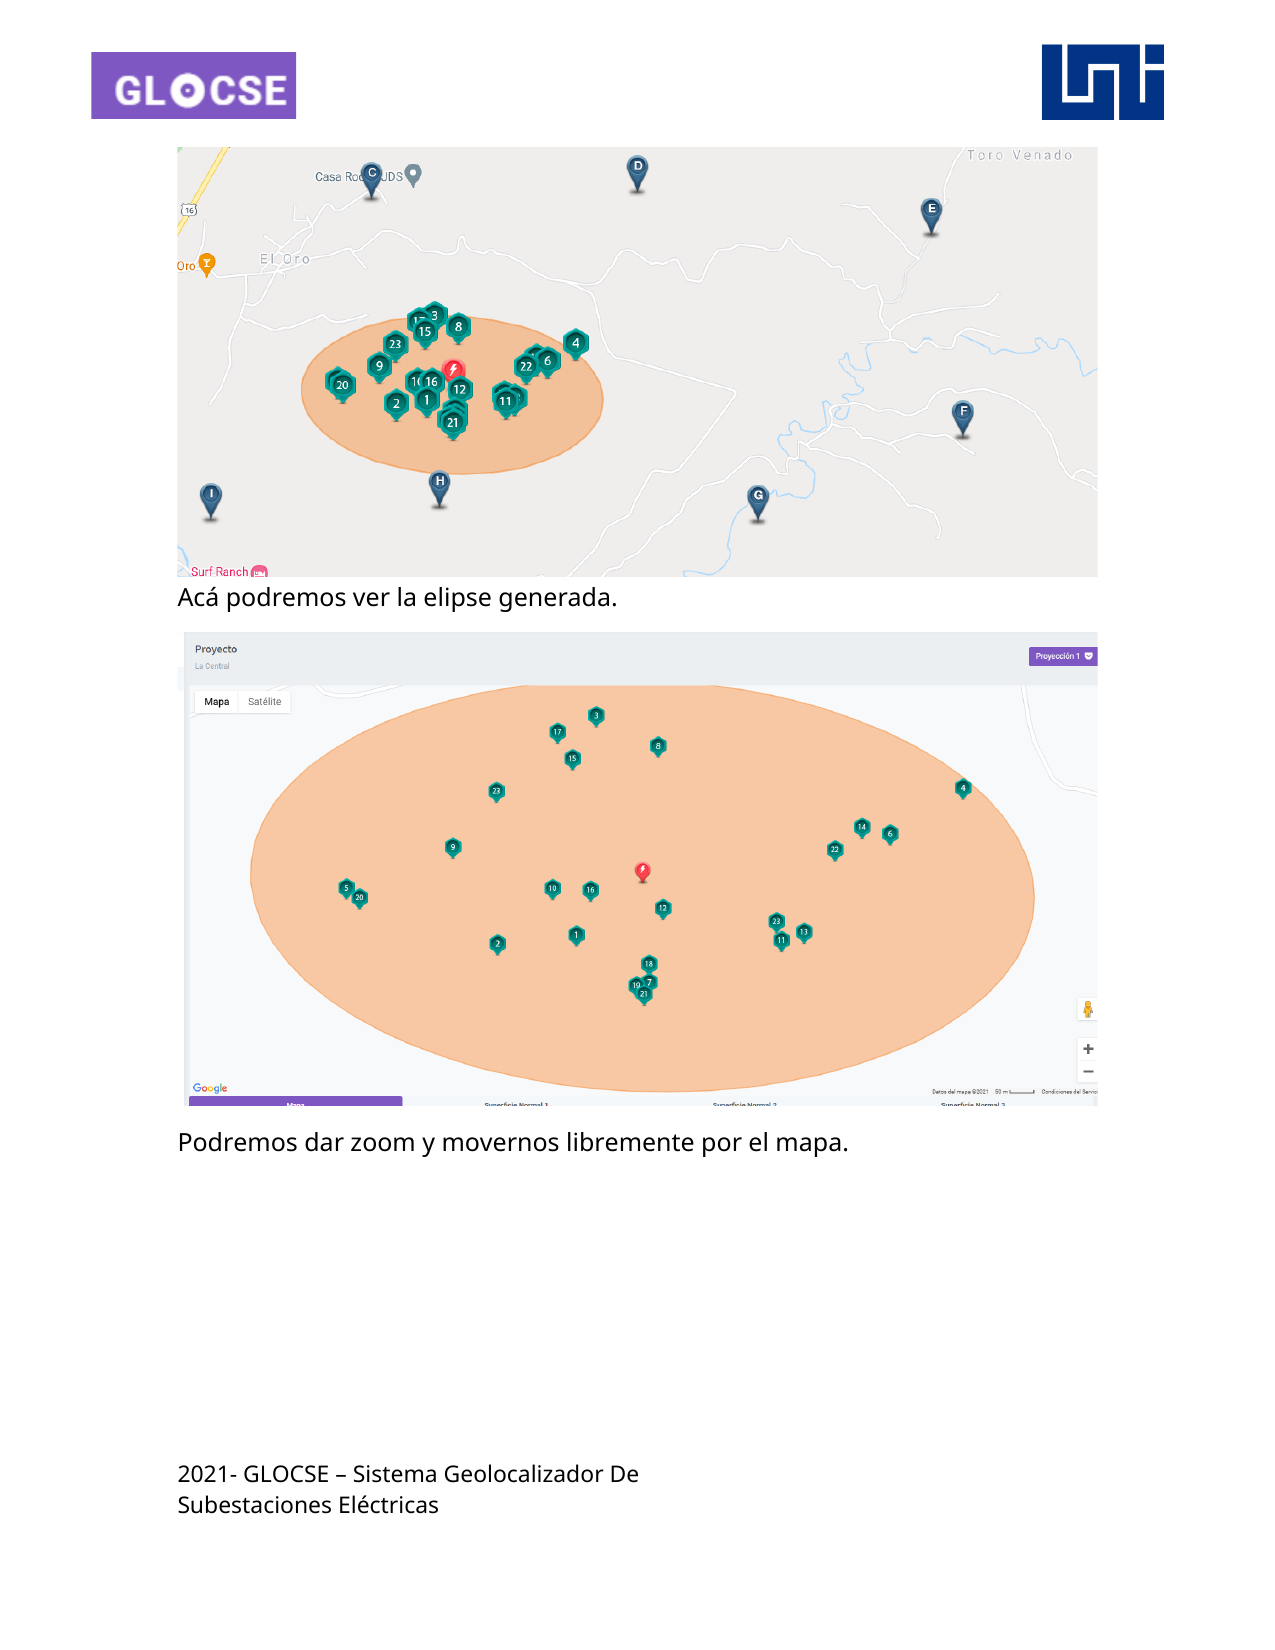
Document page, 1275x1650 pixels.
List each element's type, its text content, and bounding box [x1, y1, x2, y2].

picture [90, 52, 296, 118]
picture [177, 147, 1098, 577]
text Podremos dar zoom y movernos libremente por el mapa. [177, 1124, 1098, 1158]
text Acá podremos ver la elipse generada. [177, 577, 1098, 613]
picture [177, 632, 1098, 1106]
picture [1041, 44, 1164, 120]
